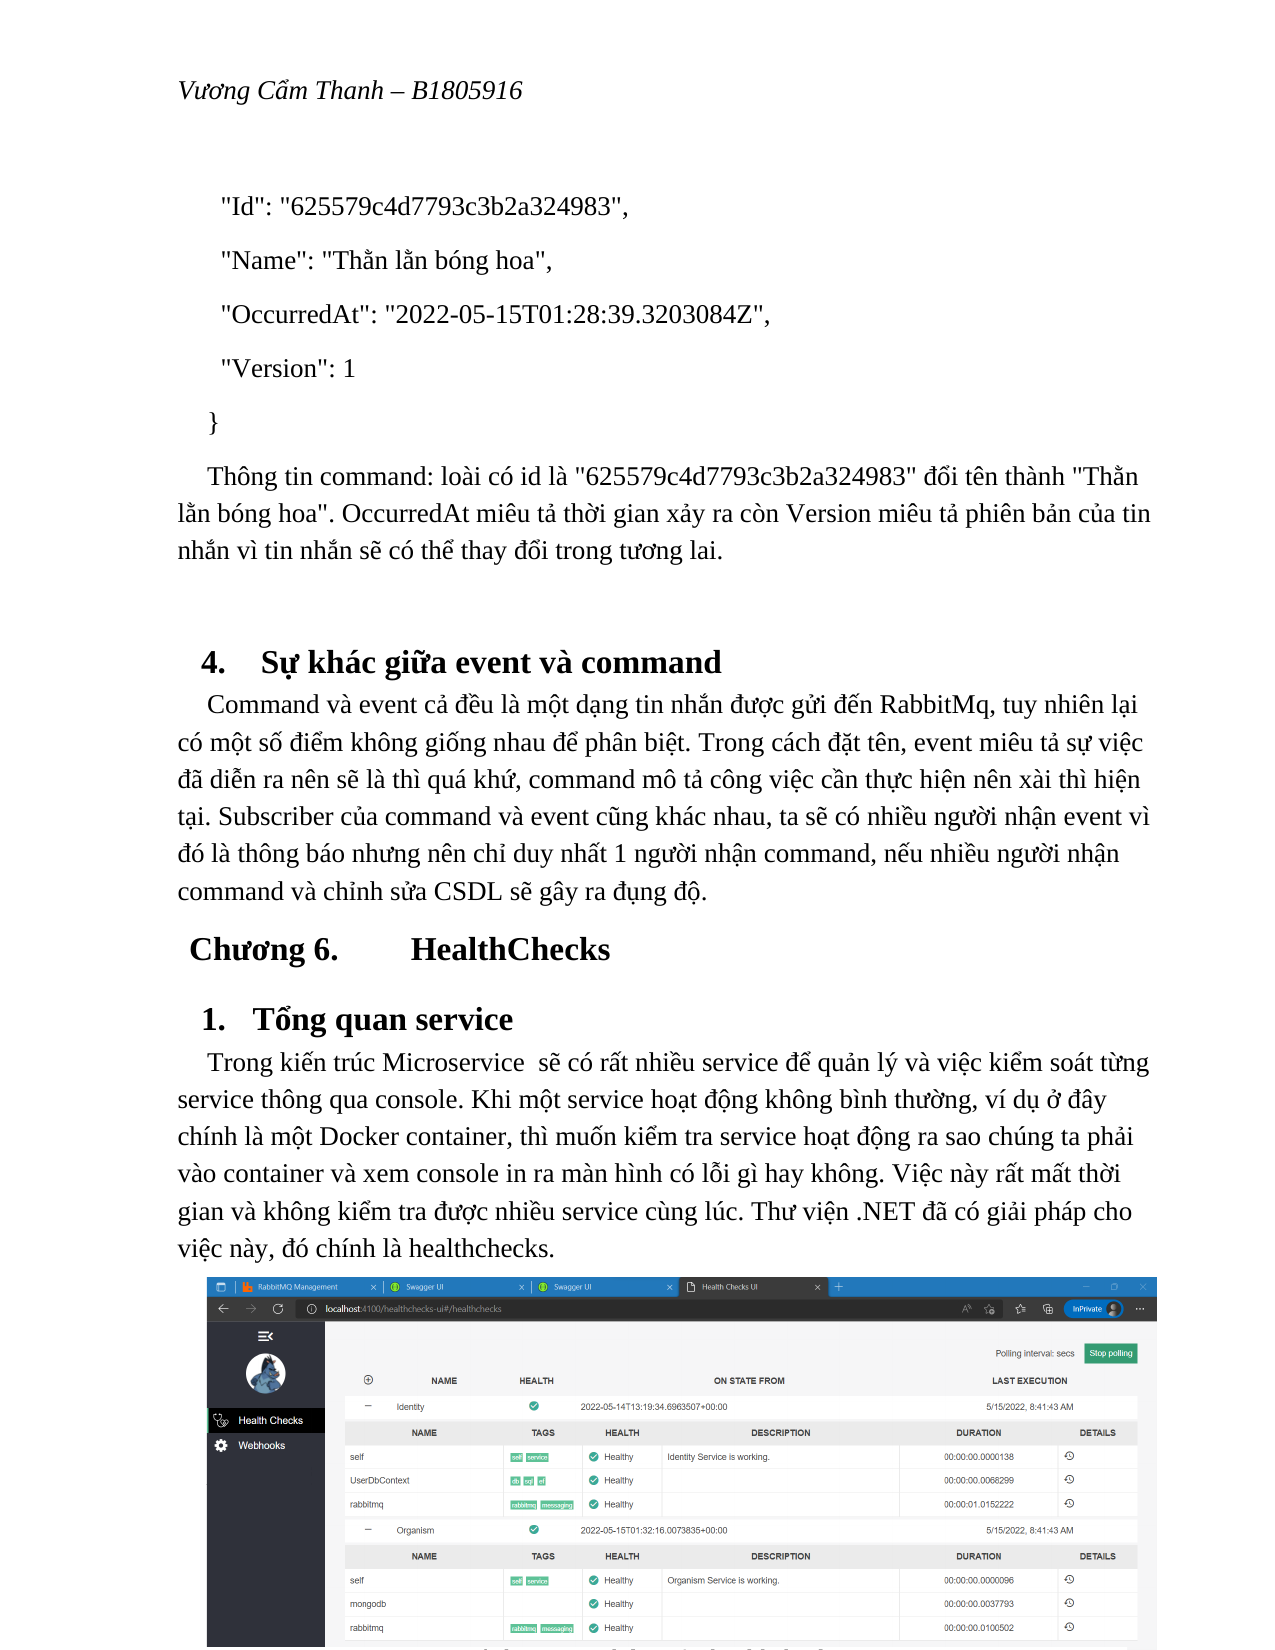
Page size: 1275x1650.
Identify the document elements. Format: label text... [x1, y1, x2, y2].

text "Name": "Thằn lằn bóng hoa", [177, 244, 1157, 275]
text "Id": "625579c4d7793c3b2a324983", [177, 190, 1157, 221]
text Thông tin command: loài có id là "625579c4d7793c3b2a324983" đổi tên thành "Thằn lằn bóng hoa". OccurredAt miêu tả thời gian xảy ra còn Version miêu tả phiên bản của tin nhắn vì tin nhắn sẽ có thể thay đổi trong tương lai. [177, 460, 1157, 566]
subtitle Tổng quan service [201, 1000, 1157, 1038]
subtitle Sự khác giữa event và command [201, 642, 1157, 681]
text Command và event cả đều là một dạng tin nhắn được gửi đến RabbitMq, tuy nhiên lại có một số điểm không giống nhau để phân biệt. Trong cách đặt tên, event miêu tả sự việc đã diễn ra nên sẽ là thì quá khứ, command mô tả công việc cần thực hiện nên xài thì hiện tại. Subscriber của command và event cũng khác nhau, ta sẽ có nhiều người nhận event vì đó là thông báo nhưng nên chỉ duy nhất 1 người nhận command, nếu nhiều người nhận command và chỉnh sửa CSDL sẽ gây ra đụng độ. [177, 688, 1157, 906]
text Trong kiến trúc Microservice sẽ có rất nhiều service để quản lý và việc kiểm soát từng service thông qua console. Khi một service hoạt động không bình thường, ví dụ ở đây chính là một Docker container, thì muốn kiểm tra service hoạt động ra sao chúng ta phải vào container và xem console in ra màn hình có lỗi gì hay không. Việc này rất mất thời gian và không kiểm tra được nhiều service cùng lúc. Thư viện .NET đã có giải pháp cho việc này, đó chính là healthchecks. [177, 1046, 1157, 1263]
subtitle HealthChecks [189, 929, 1157, 967]
text "OccurredAt": "2022-05-15T01:28:39.3203084Z", [177, 298, 1157, 329]
picture [206, 1277, 1157, 1650]
text "Version": 1 [177, 352, 1157, 383]
text } [177, 406, 1157, 437]
